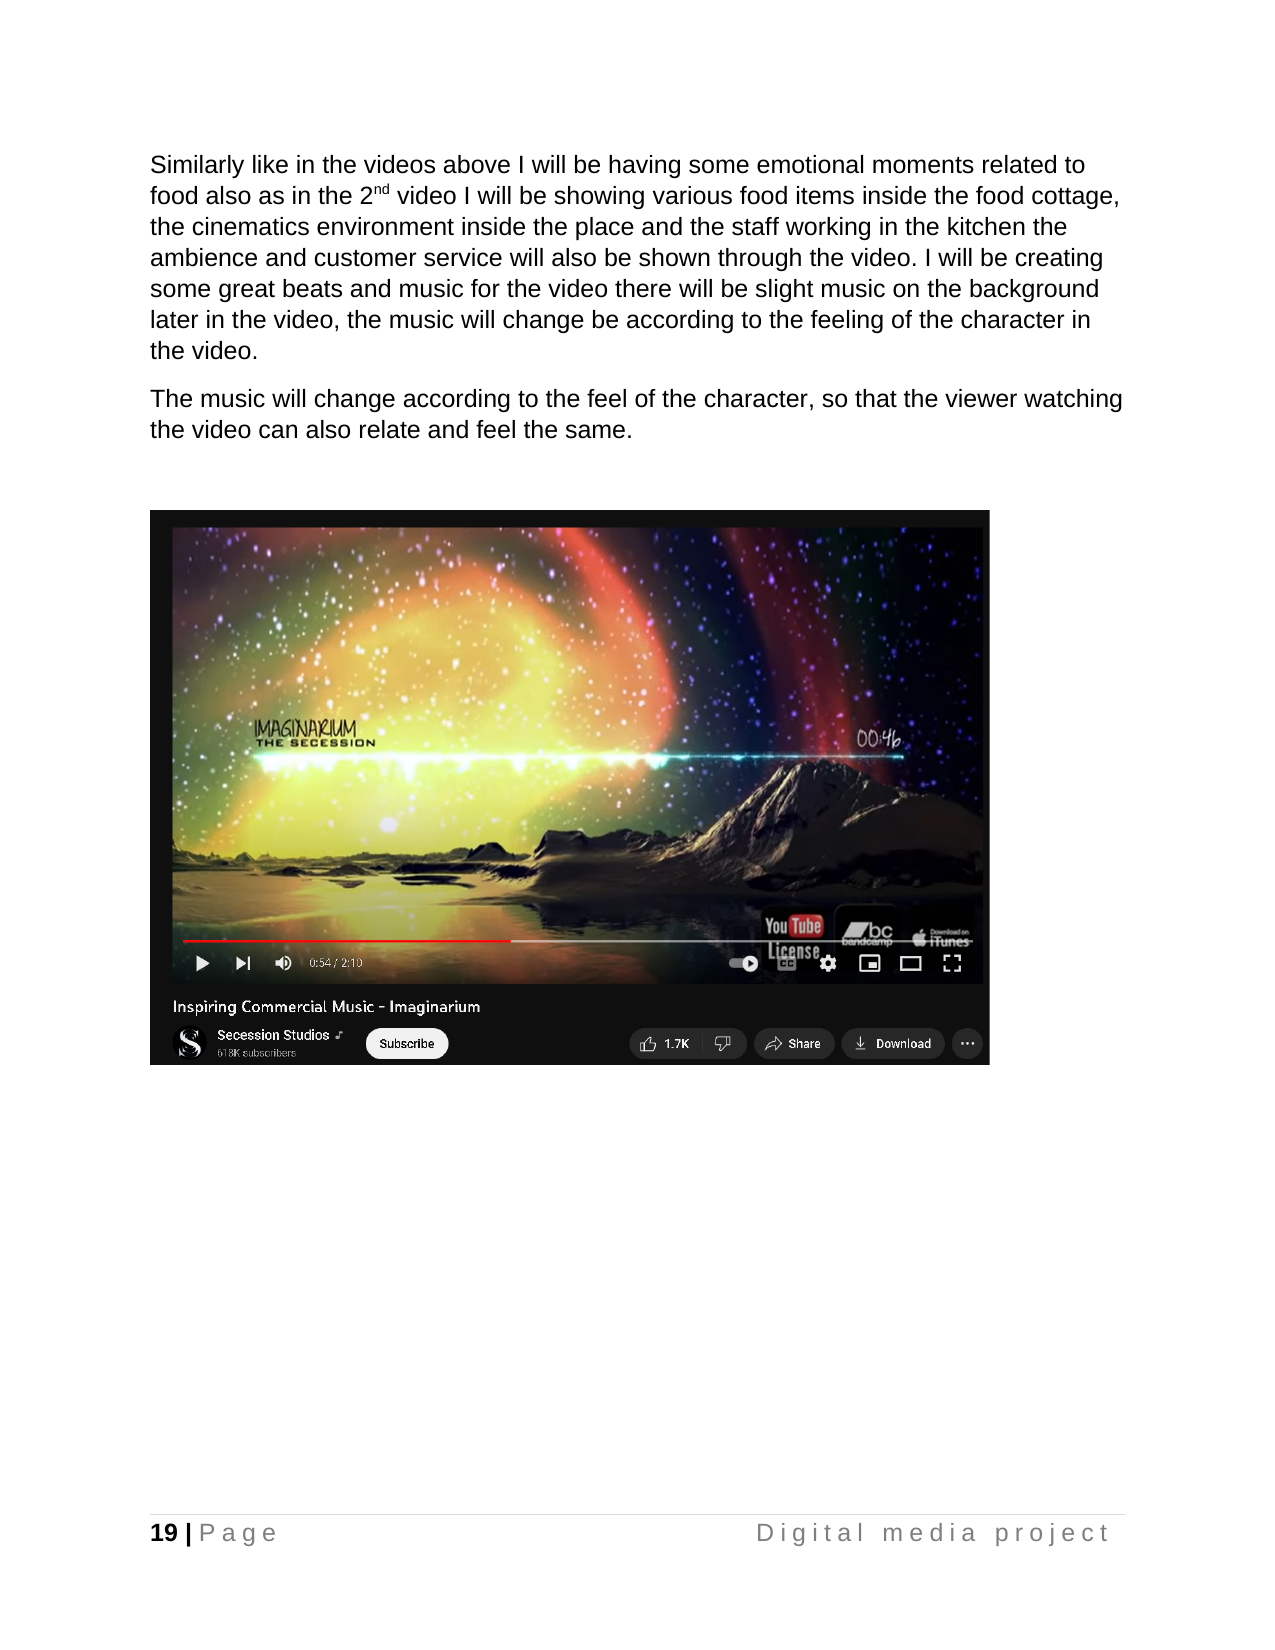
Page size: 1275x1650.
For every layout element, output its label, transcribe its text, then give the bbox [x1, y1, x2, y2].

text Similarly like in the videos above I will be having some emotional moments related to food also as in the 2nd video I will be showing various food items inside the food cottage, the cinematics environment inside the place and the staff working in the kitchen the ambience and customer service will also be shown through the video. I will be creating some great beats and music for the video there will be slight music on the background later in the video, the music will change be according to the feeling of the character in the video. [150, 150, 1125, 365]
picture [150, 510, 990, 1065]
text The music will change according to the feel of the character, so that the viewer watching the video can also relate and feel the same. [150, 384, 1125, 444]
